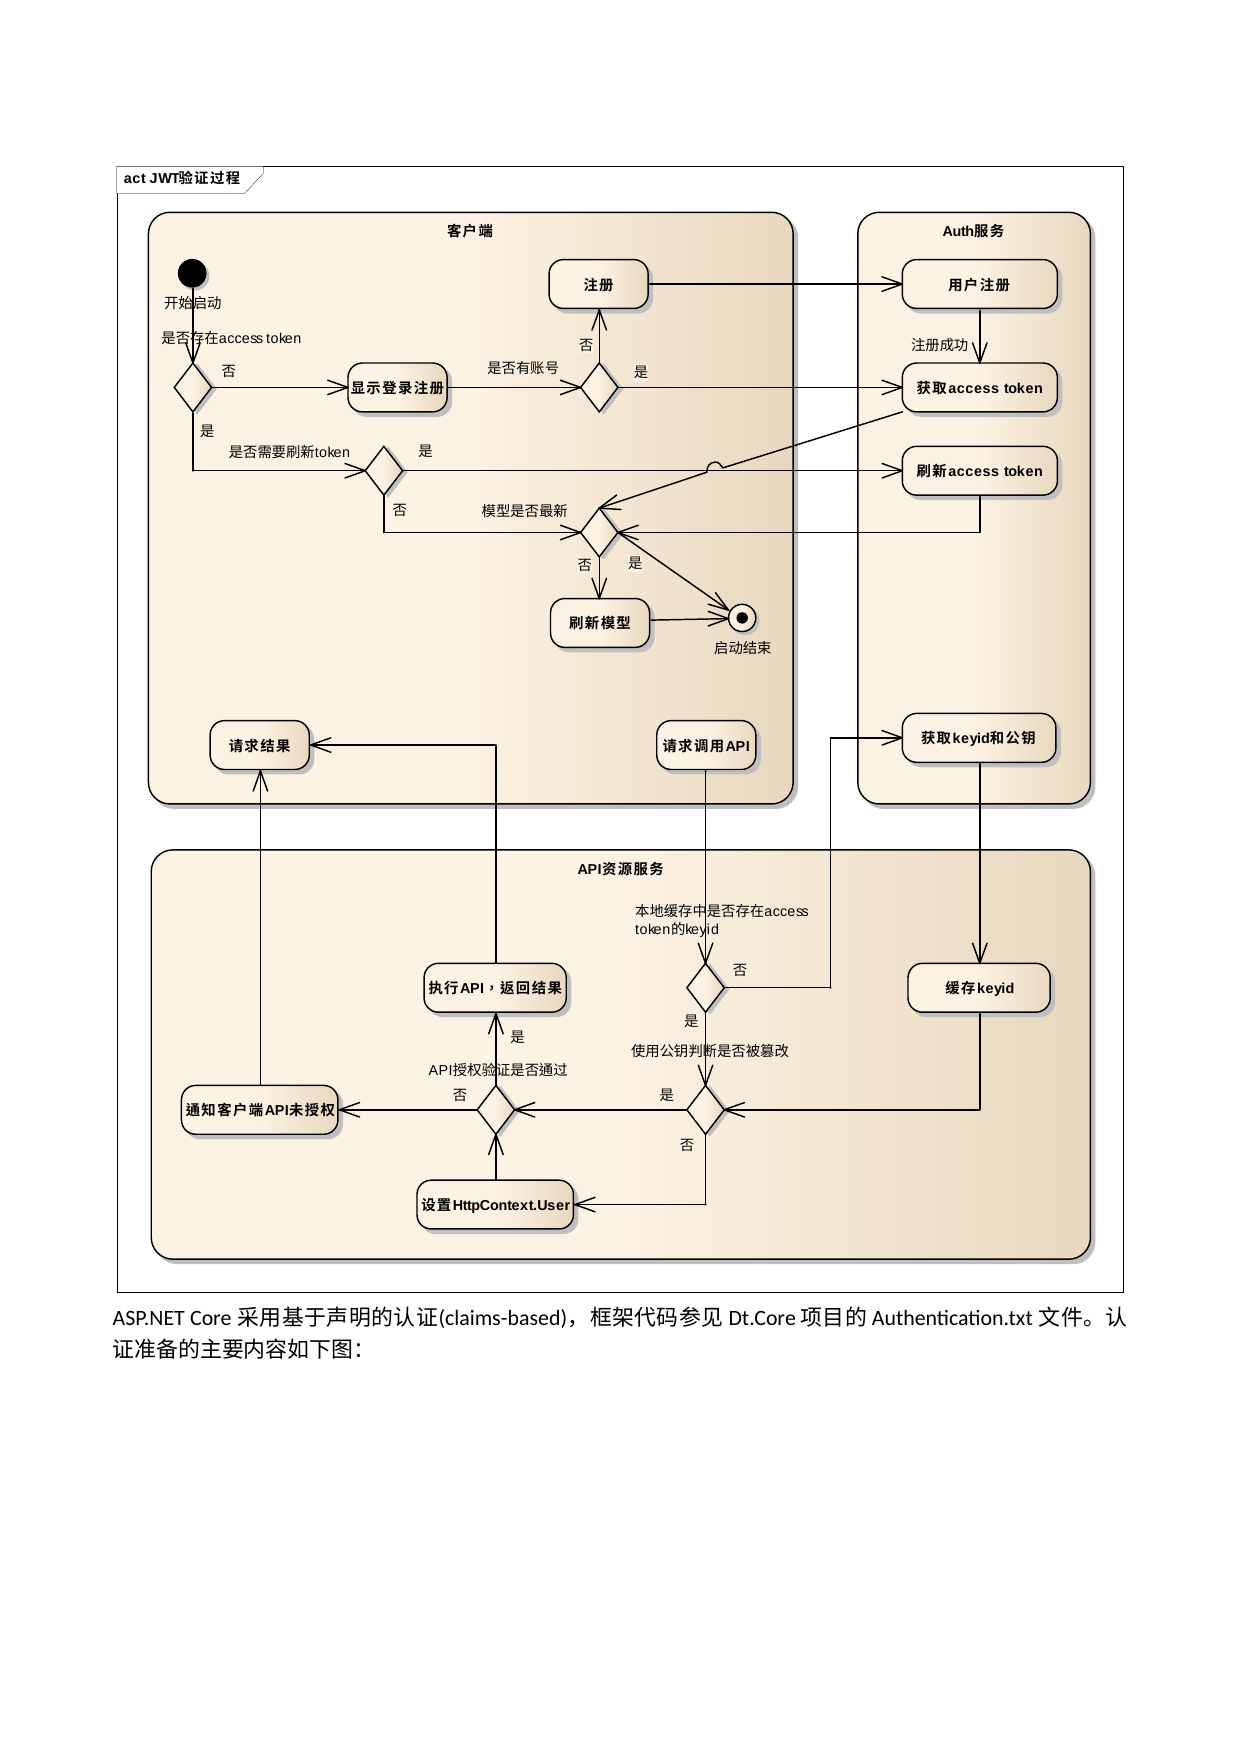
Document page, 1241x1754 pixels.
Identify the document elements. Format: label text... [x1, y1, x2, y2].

text ASP.NET Core 采用基于声明的认证(claims-based)，框架代码参见Dt.Core项目的Authentication.txt 文件。认证准备的主要内容如下图： [112, 1299, 1128, 1364]
